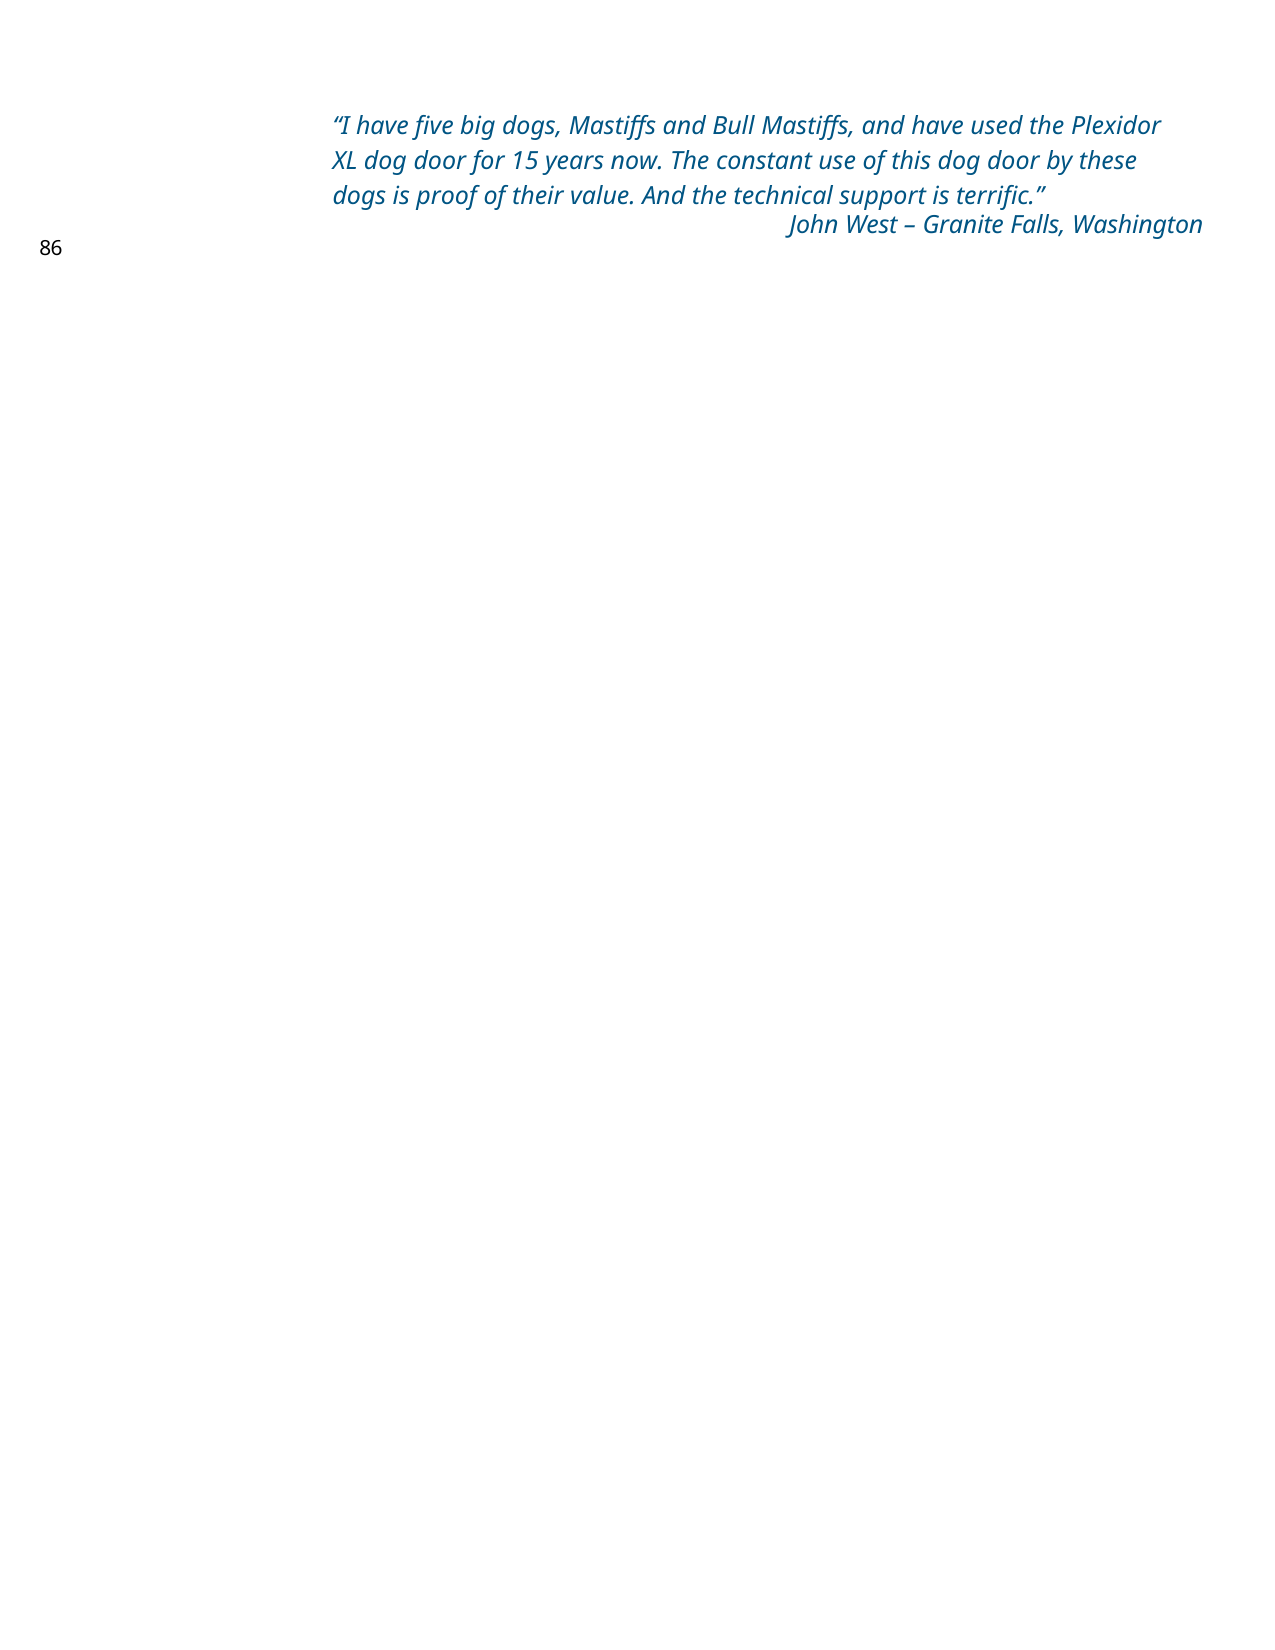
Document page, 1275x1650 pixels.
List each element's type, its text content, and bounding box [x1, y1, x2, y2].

text 86 [39, 239, 1275, 260]
text John West – Granite Falls, Washington [0, 213, 1203, 239]
text “I have five big dogs, Mastiffs and Bull Mastiffs, and have used the Plexidor XL dog door for 15 years now. The constant use of this dog door by these dogs is proof of their value. And the technical support is terrific.” [332, 108, 1182, 212]
